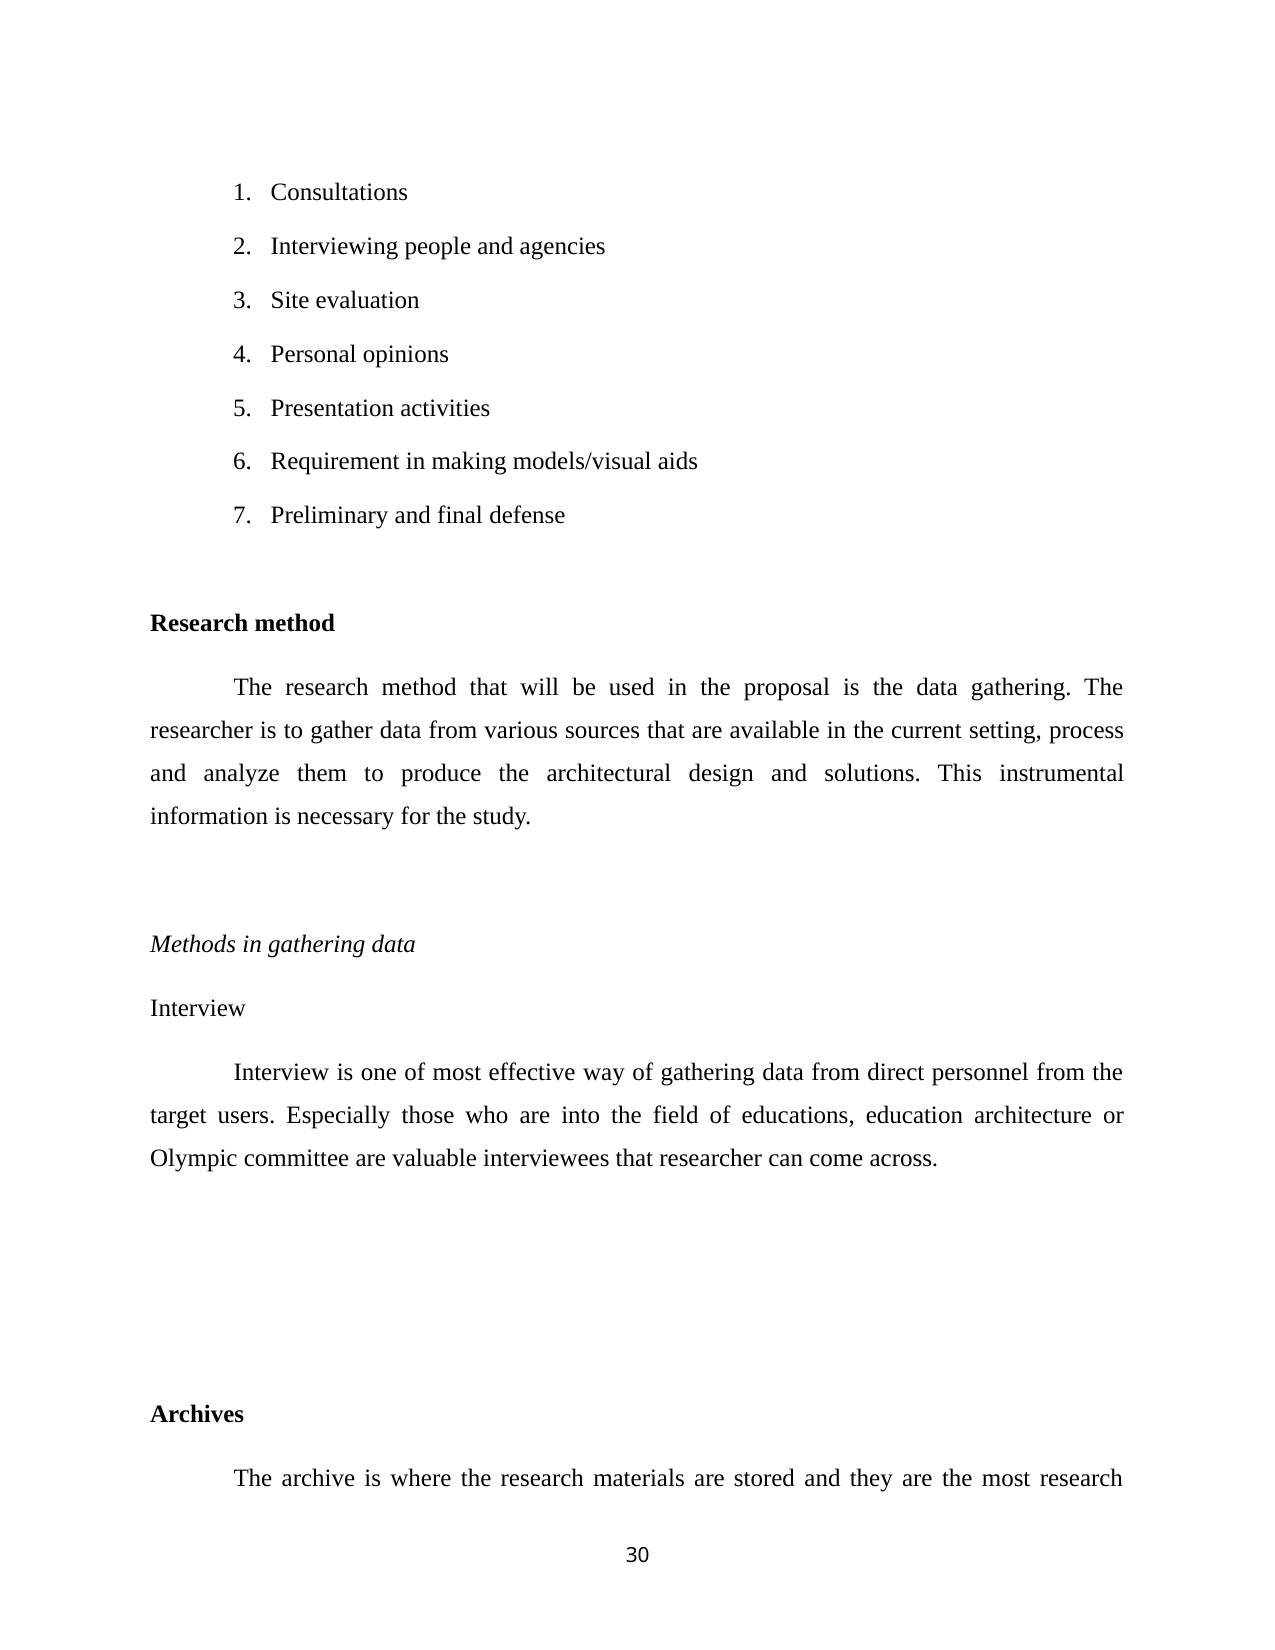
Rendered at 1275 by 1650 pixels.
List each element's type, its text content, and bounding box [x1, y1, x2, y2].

list Personal opinions [233, 339, 1125, 367]
text Interview is one of most effective way of gathering data from direct personnel from the target users. Especially those who are into the field of educations, education architecture or Olympic committee are valuable interviewees that researcher can come across. [150, 1057, 1125, 1172]
list Presentation activities [233, 393, 1125, 421]
list Interviewing people and agencies [233, 231, 1125, 260]
list Consultations [233, 177, 1125, 206]
text Research method [150, 608, 1125, 637]
text Methods in gathering data [150, 929, 1125, 958]
text Interview [150, 993, 1125, 1022]
text Archives [150, 1399, 1125, 1428]
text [150, 1463, 1125, 1492]
list Preliminary and final defense [233, 500, 1125, 529]
list Site evaluation [233, 285, 1125, 314]
text The research method that will be used in the proposal is the data gathering. The researcher is to gather data from various sources that are available in the current setting, process and analyze them to produce the architectural design and solutions. This instrumental information is necessary for the study. [150, 672, 1125, 830]
list Requirement in making models/visual aids [233, 446, 1125, 475]
